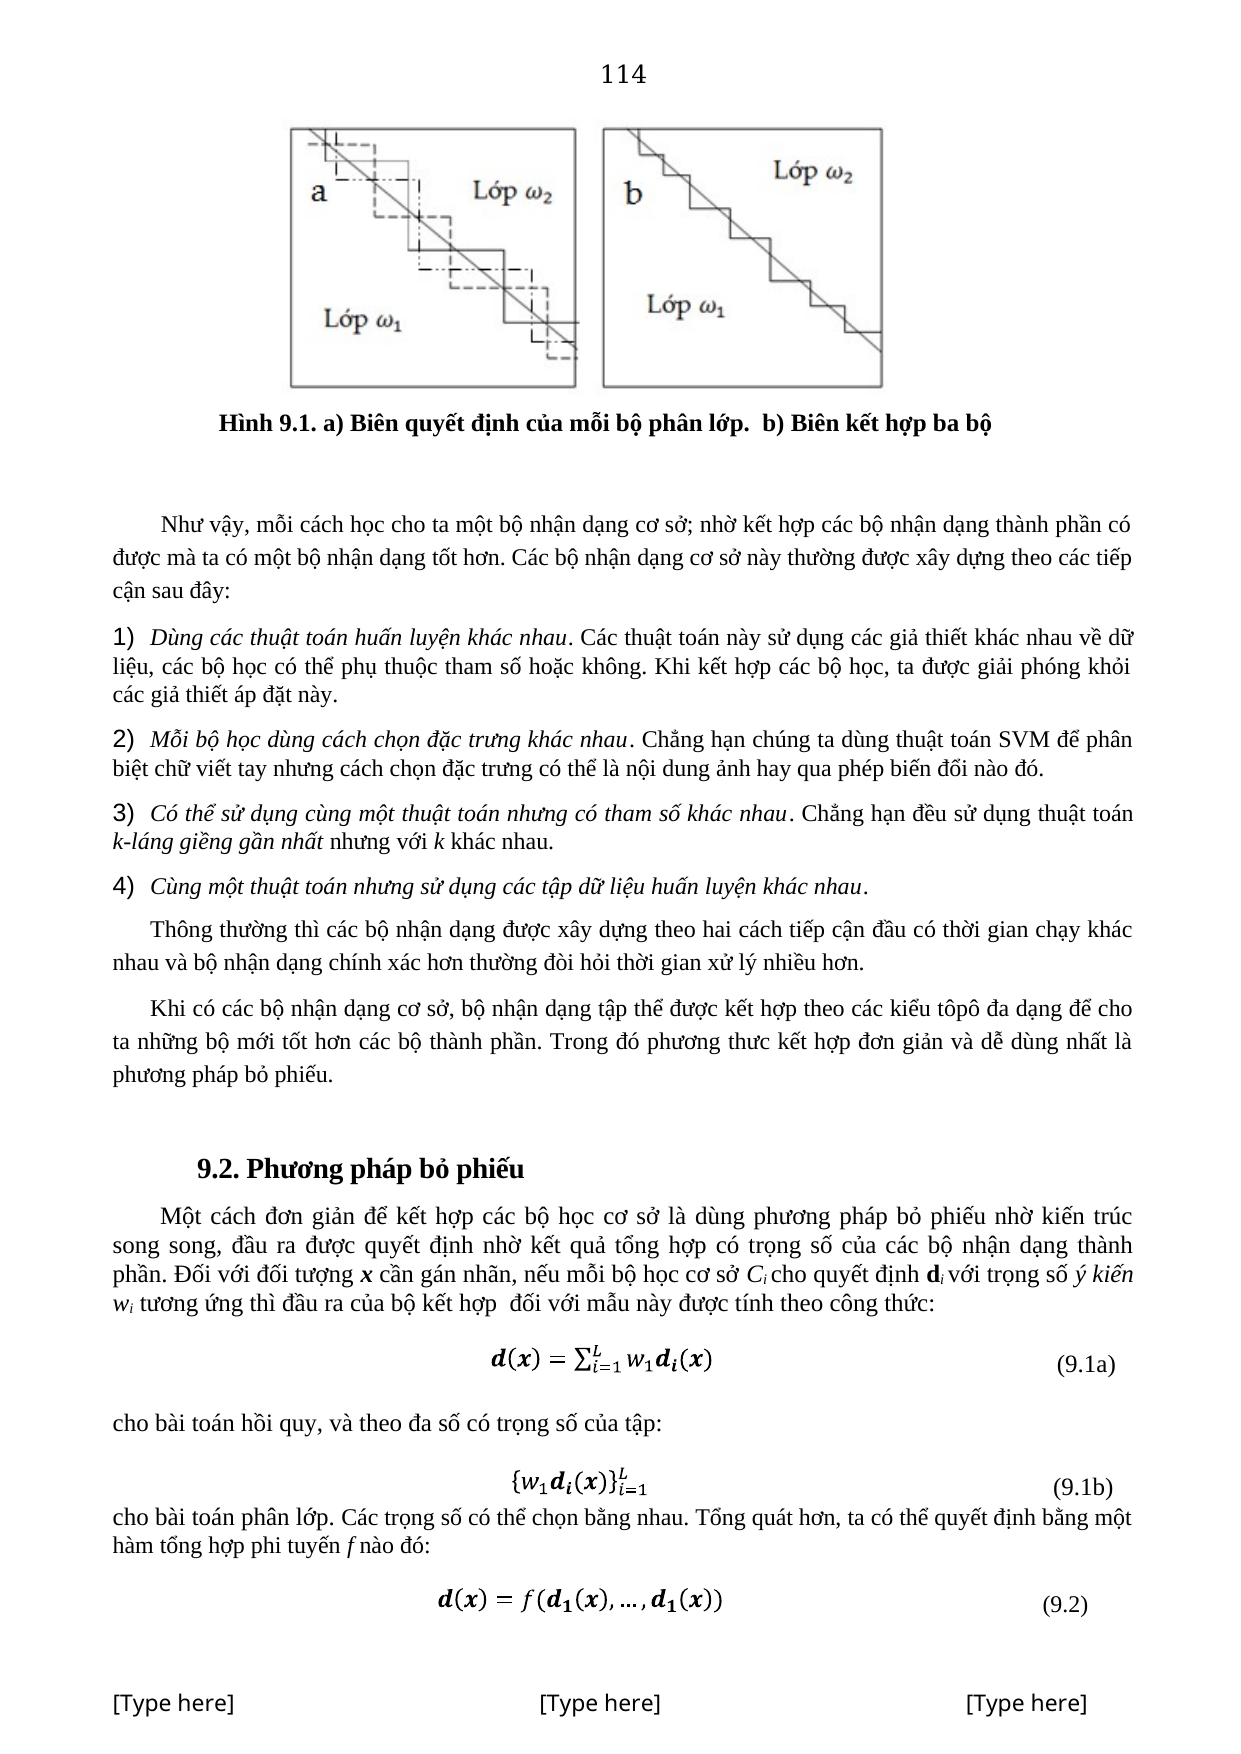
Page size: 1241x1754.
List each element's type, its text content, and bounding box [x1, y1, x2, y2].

text (9.1a) [112, 1345, 1134, 1407]
text Thông thường thì các bộ nhận dạng được xây dựng theo hai cách tiếp cận đầu có thời gian chạy khác nhau và bộ nhận dạng chính xác hơn thường đòi hỏi thời gian xử lý nhiều hơn. [112, 915, 1134, 976]
list Dùng các thuật toán huấn luyện khác nhau. Các thuật toán này sử dụng các giả thiết khác nhau về dữ liệu, các bộ học có thể phụ thuộc tham số hoặc không. Khi kết hợp các bộ học, ta được giải phóng khỏi các giả thiết áp đặt này. [112, 622, 1134, 708]
list Có thể sử dụng cùng một thuật toán nhưng có tham số khác nhau. Chẳng hạn đều sử dụng thuật toán k-láng giềng gần nhất nhưng với k khác nhau. [112, 798, 1134, 855]
text cho bài toán hồi quy, và theo đa số có trọng số của tập: [112, 1408, 1134, 1437]
text Như vậy, mỗi cách học cho ta một bộ nhận dạng cơ sở; nhờ kết hợp các bộ nhận dạng thành phần có được mà ta có một bộ nhận dạng tốt hơn. Các bộ nhận dạng cơ sở này thường được xây dựng theo các tiếp cận sau đây: [112, 510, 1134, 604]
text Khi có các bộ nhận dạng cơ sở, bộ nhận dạng tập thể được kết hợp theo các kiểu tôpô đa dạng để cho ta những bộ mới tốt hơn các bộ thành phần. Trong đó phương thưc kết hợp đơn giản và dễ dùng nhất là phương pháp bỏ phiếu. [112, 994, 1134, 1088]
picture [281, 119, 888, 398]
text (9.1b) [112, 1468, 1134, 1501]
text Một cách đơn giản để kết hợp các bộ học cơ sở là dùng phương pháp bỏ phiếu nhờ kiến trúc song song, đầu ra được quyết định nhờ kết quả tổng hợp có trọng số của các bộ nhận dạng thành phần. Đối với đối tượng x cần gán nhãn, nếu mỗi bộ học cơ sở Ci cho quyết định di với trọng số ý kiến wi tương ứng thì đầu ra của bộ kết hợp đối với mẫu này được tính theo công thức: [112, 1201, 1134, 1316]
list Mỗi bộ học dùng cách chọn đặc trưng khác nhau. Chẳng hạn chúng ta dùng thuật toán SVM để phân biệt chữ viết tay nhưng cách chọn đặc trưng có thể là nội dung ảnh hay qua phép biến đổi nào đó. [112, 724, 1134, 781]
text Hình 9.1. a) Biên quyết định của mỗi bộ phân lớp. b) Biên kết hợp ba bộ [111, 408, 1100, 437]
text cho bài toán phân lớp. Các trọng số có thể chọn bằng nhau. Tổng quát hơn, ta có thể quyết định bằng một hàm tổng hợp phi tuyến f nào đó: [112, 1502, 1134, 1558]
text (9.2) [112, 1588, 1134, 1618]
list Cùng một thuật toán nhưng sử dụng các tập dữ liệu huấn luyện khác nhau. [112, 871, 1134, 900]
subtitle 9.2. Phương pháp bỏ phiếu [197, 1152, 1143, 1185]
